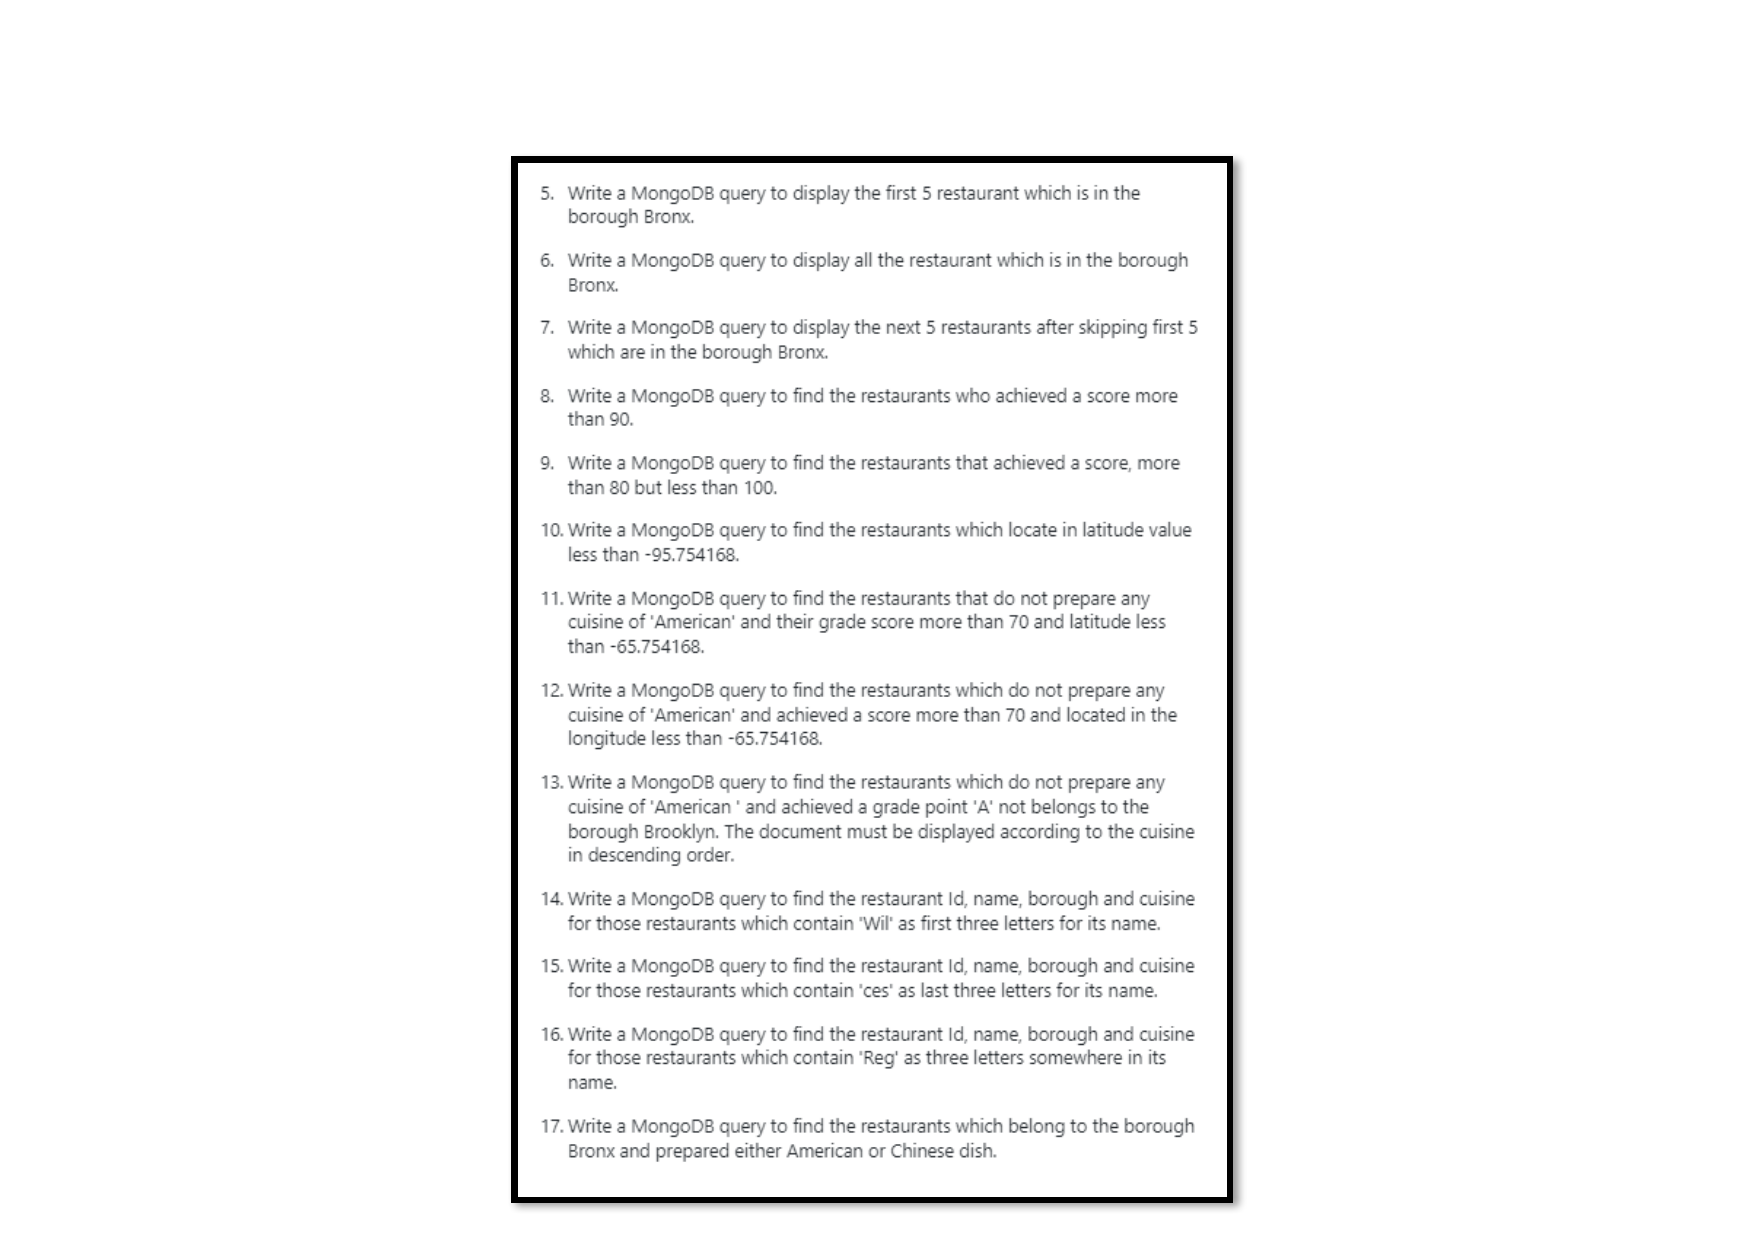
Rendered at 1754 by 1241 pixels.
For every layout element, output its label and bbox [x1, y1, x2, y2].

picture [518, 163, 1227, 1197]
